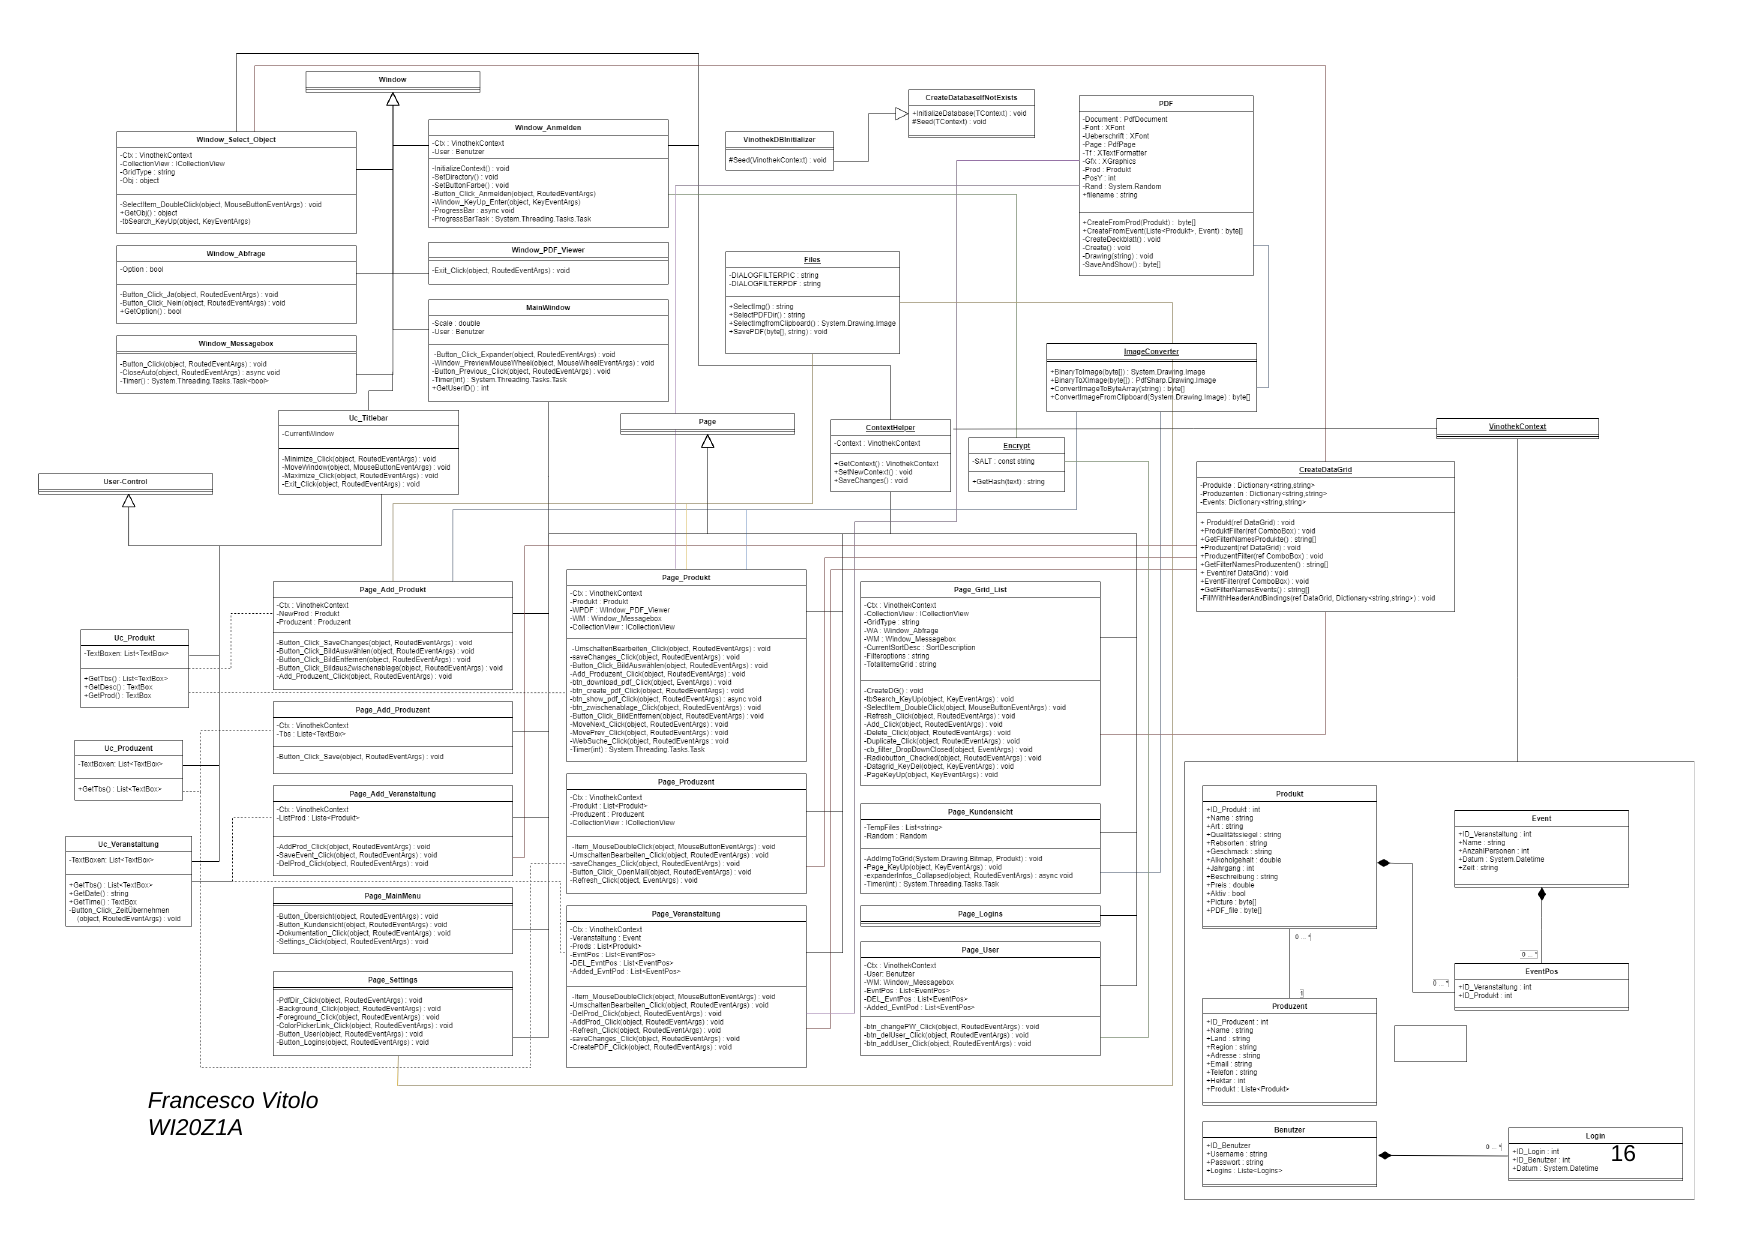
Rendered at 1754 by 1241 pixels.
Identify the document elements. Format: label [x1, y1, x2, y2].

picture [38, 53, 1695, 1200]
